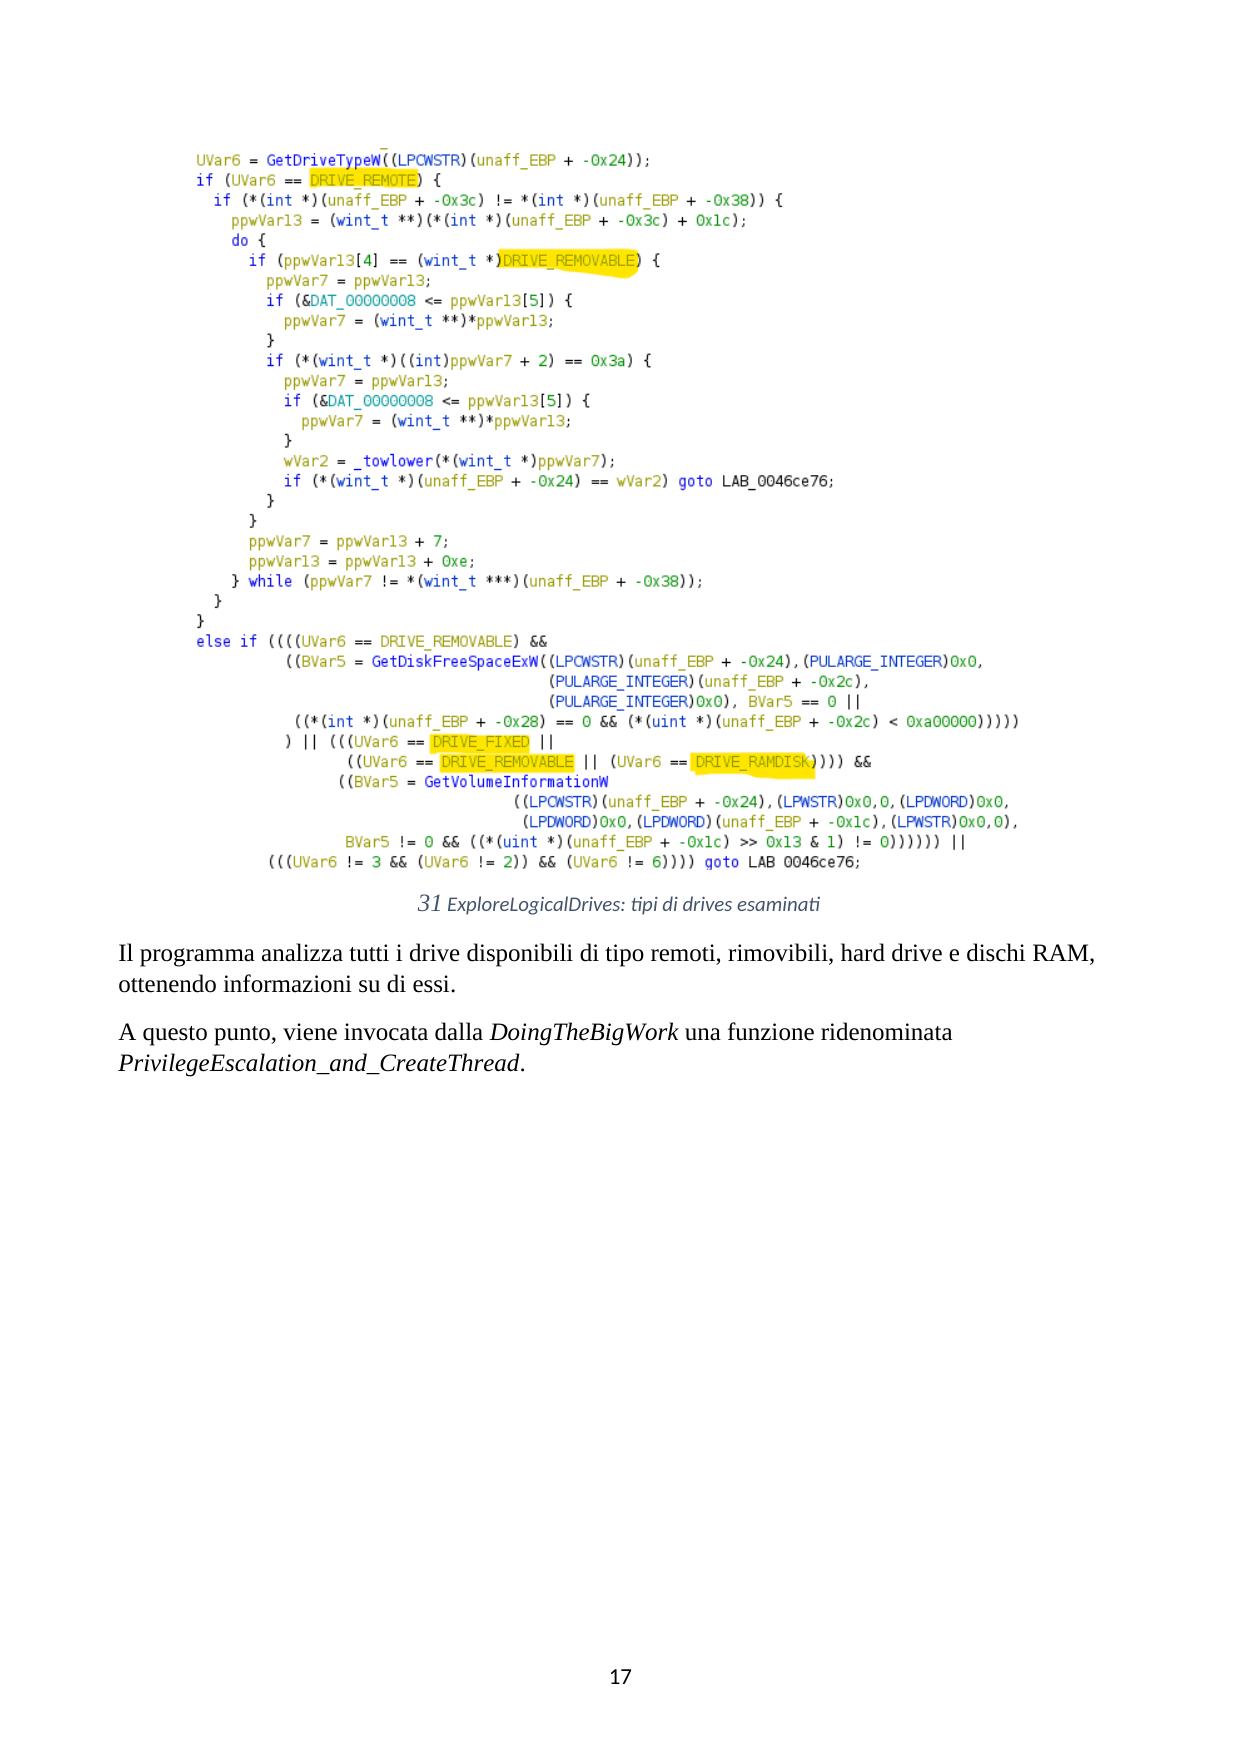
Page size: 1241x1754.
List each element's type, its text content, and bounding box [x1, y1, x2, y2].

text A questo punto, viene invocata dalla DoingTheBigWork una funzione ridenominata PrivilegeEscalation_and_CreateThread. [118, 1017, 1122, 1076]
text Il programma analizza tutti i drive disponibili di tipo remoti, rimovibili, hard drive e dischi RAM, ottenendo informazioni su di essi. [118, 938, 1122, 998]
picture [185, 147, 1055, 870]
text 31 ExploreLogicalDrives: tipi di drives esaminati [118, 888, 1122, 917]
